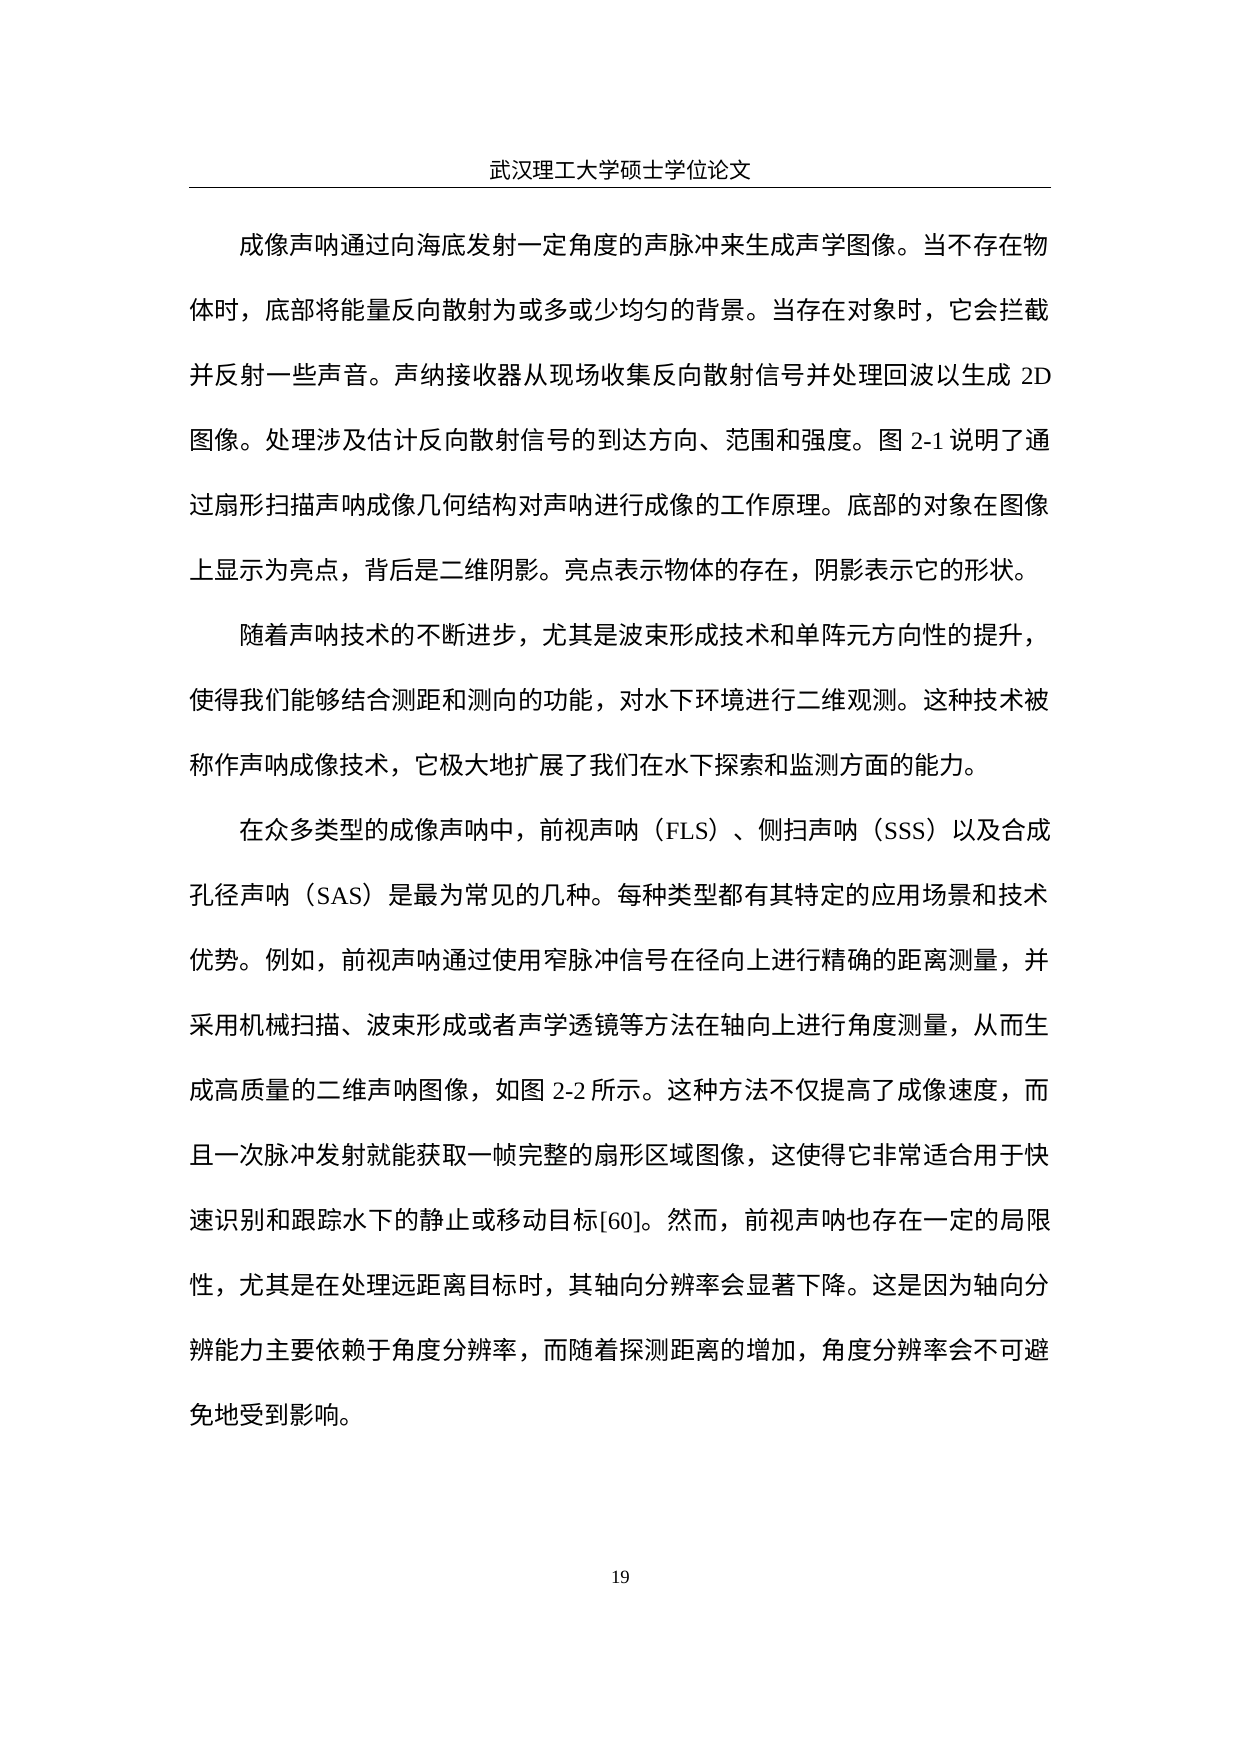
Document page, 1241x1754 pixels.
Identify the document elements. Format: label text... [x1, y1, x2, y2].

text 在众多类型的成像声呐中，前视声呐（FLS）、侧扫声呐（SSS）以及合成孔径声呐（SAS）是最为常见的几种。每种类型都有其特定的应用场景和技术优势。例如，前视声呐通过使用窄脉冲信号在径向上进行精确的距离测量，并采用机械扫描、波束形成或者声学透镜等方法在轴向上进行角度测量，从而生成高质量的二维声呐图像，如图2-2所示。这种方法不仅提高了成像速度，而且一次脉冲发射就能获取一帧完整的扇形区域图像，这使得它非常适合用于快速识别和跟踪水下的静止或移动目标[60]。然而，前视声呐也存在一定的局限性，尤其是在处理远距离目标时，其轴向分辨率会显著下降。这是因为轴向分辨能力主要依赖于角度分辨率，而随着探测距离的增加，角度分辨率会不可避免地受到影响。 [189, 796, 1051, 1446]
text 成像声呐通过向海底发射一定角度的声脉冲来生成声学图像。当不存在物体时，底部将能量反向散射为或多或少均匀的背景。当存在对象时，它会拦截并反射一些声音。声纳接收器从现场收集反向散射信号并处理回波以生成 2D 图像。处理涉及估计反向散射信号的到达方向、范围和强度。图2-1说明了通过扇形扫描声呐成像几何结构对声呐进行成像的工作原理。底部的对象在图像上显示为亮点，背后是二维阴影。亮点表示物体的存在，阴影表示它的形状。 [189, 211, 1051, 601]
text 随着声呐技术的不断进步，尤其是波束形成技术和单阵元方向性的提升，使得我们能够结合测距和测向的功能，对水下环境进行二维观测。这种技术被称作声呐成像技术，它极大地扩展了我们在水下探索和监测方面的能力。 [189, 601, 1051, 796]
